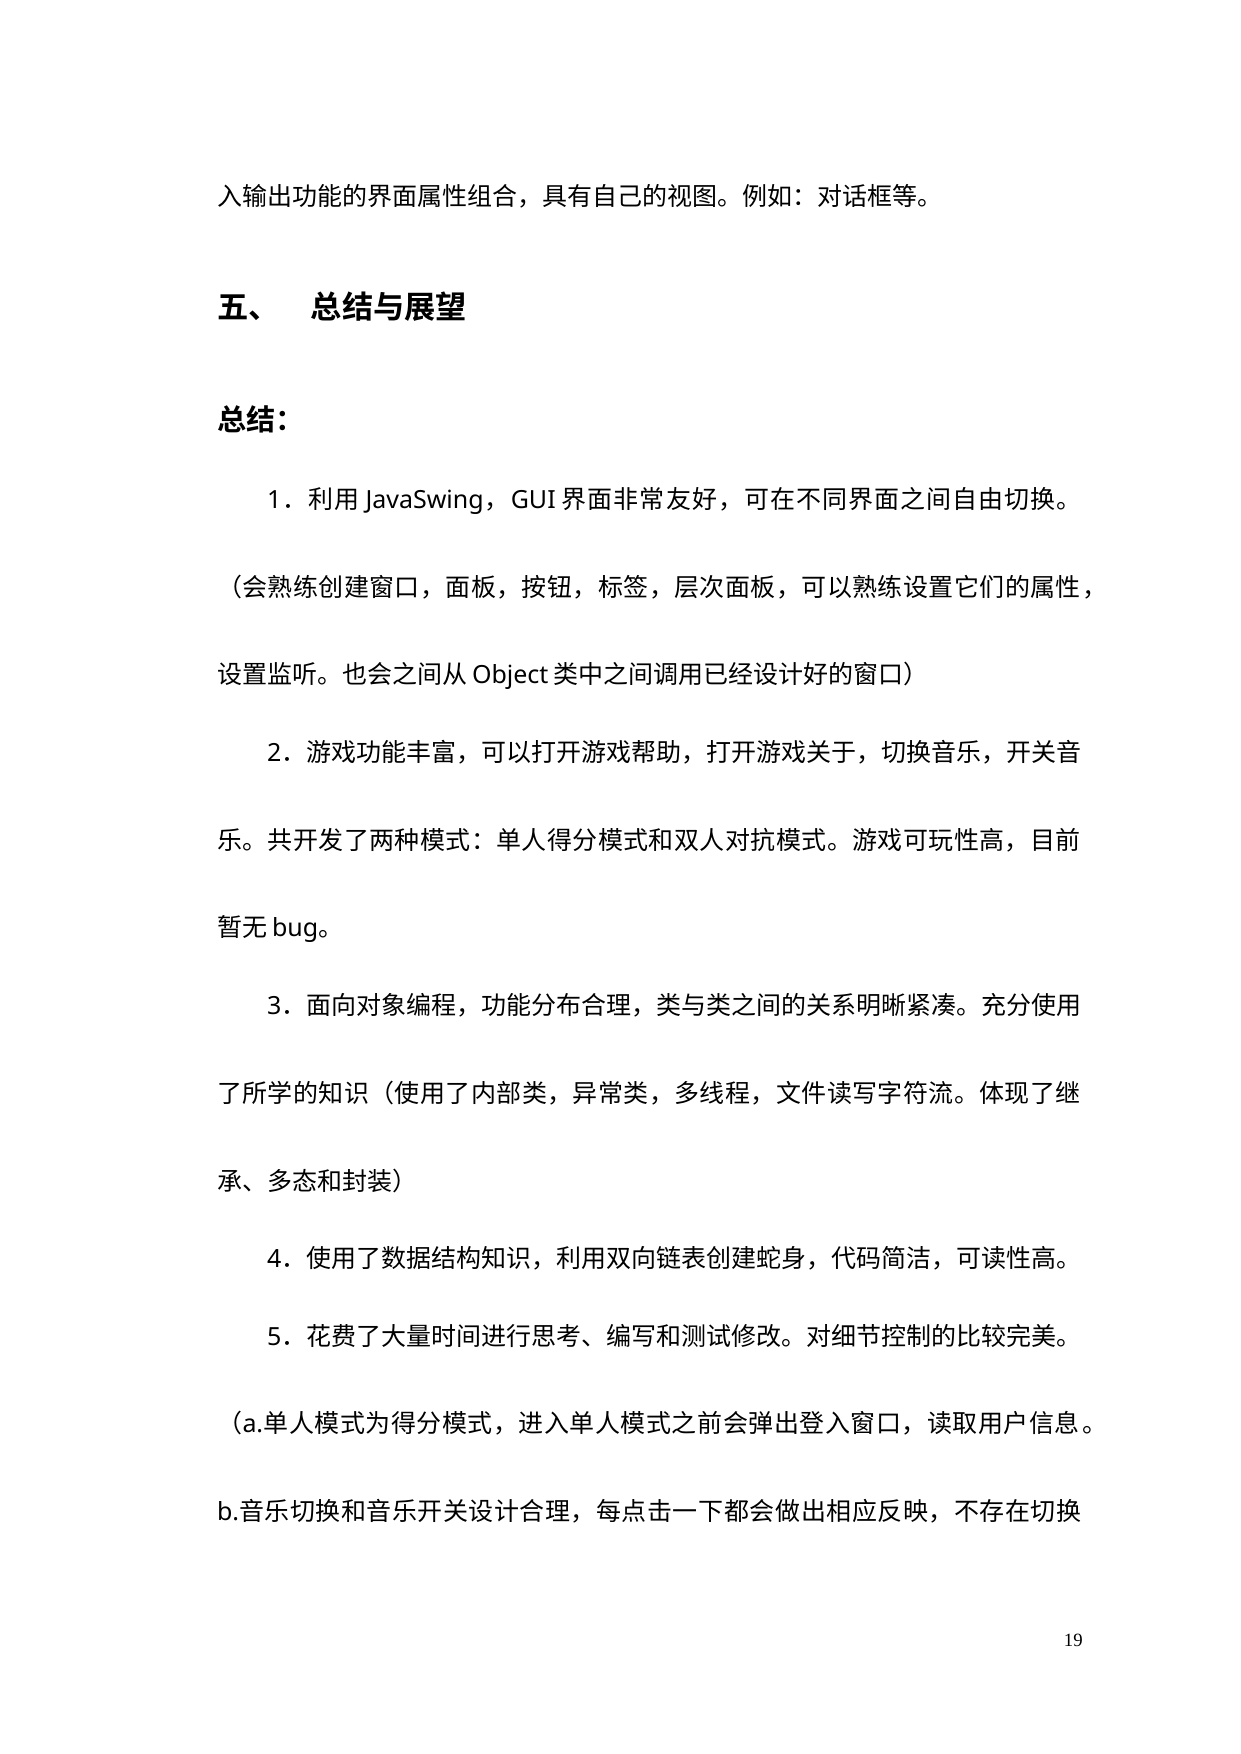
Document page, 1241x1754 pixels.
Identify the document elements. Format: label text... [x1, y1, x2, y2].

text 2．游戏功能丰富，可以打开游戏帮助，打开游戏关于，切换音乐，开关音乐。共开发了两种模式：单人得分模式和双人对抗模式。游戏可玩性高，目前暂无bug。 [217, 718, 1082, 958]
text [217, 162, 1082, 227]
text 总结： [217, 385, 1082, 450]
text 4．使用了数据结构知识，利用双向链表创建蛇身，代码简洁，可读性高。 [217, 1224, 1082, 1289]
text 3．面向对象编程，功能分布合理，类与类之间的关系明晰紧凑。充分使用了所学的知识（使用了内部类，异常类，多线程，文件读写字符流。体现了继承、多态和封装） [217, 971, 1082, 1212]
subtitle 总结与展望 [217, 272, 1082, 337]
text 1．利用JavaSwing，GUI界面非常友好，可在不同界面之间自由切换。（会熟练创建窗口，面板，按钮，标签，层次面板，可以熟练设置它们的属性，设置监听。也会之间从Object类中之间调用已经设计好的窗口） [217, 465, 1082, 706]
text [217, 1302, 1082, 1542]
